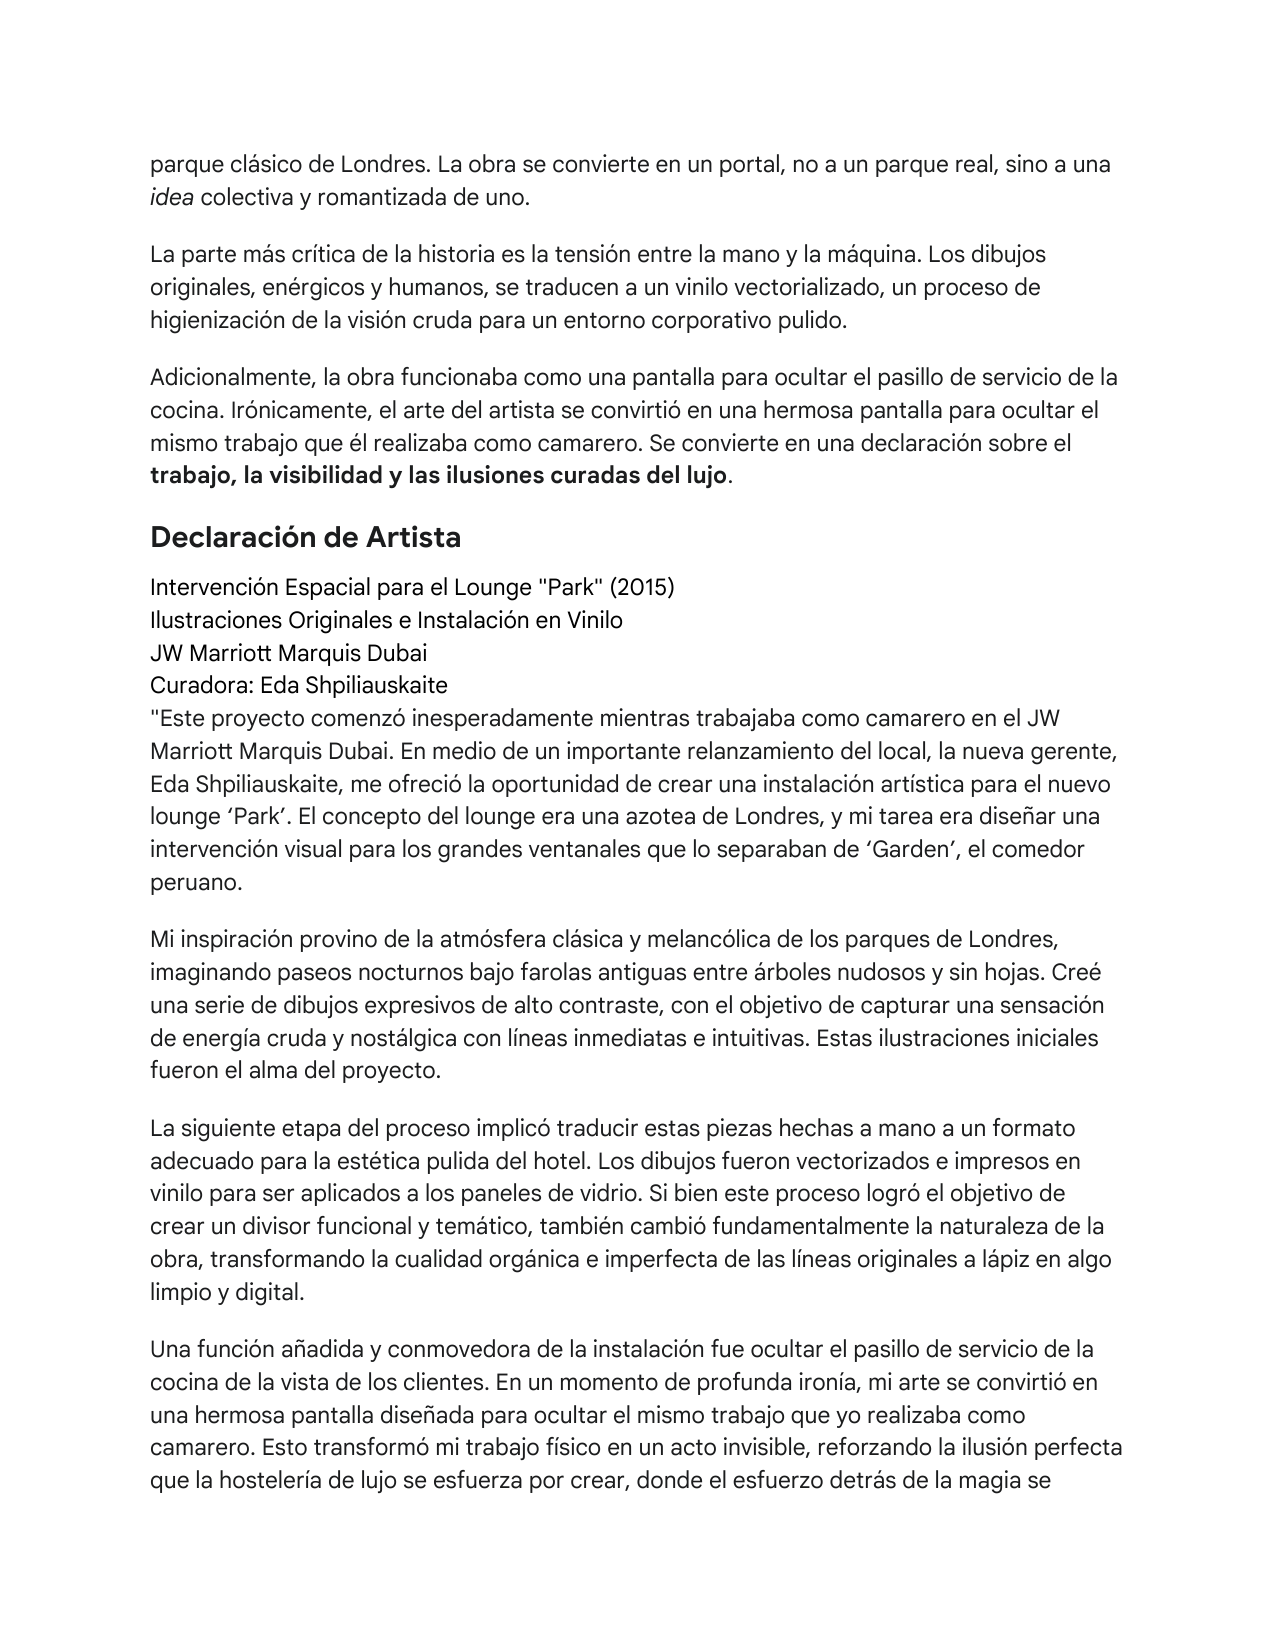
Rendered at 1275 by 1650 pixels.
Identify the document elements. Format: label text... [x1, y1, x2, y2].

text Adicionalmente, la obra funcionaba como una pantalla para ocultar el pasillo de servicio de la cocina. Irónicamente, el arte del artista se convirtió en una hermosa pantalla para ocultar el mismo trabajo que él realizaba como camarero. Se convierte en una declaración sobre el trabajo, la visibilidad y las ilusiones curadas del lujo. [150, 363, 1125, 490]
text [150, 1335, 1125, 1495]
text JW Marriott Marquis Dubai [150, 639, 1125, 668]
text La parte más crítica de la historia es la tensión entre la mano y la máquina. Los dibujos originales, enérgicos y humanos, se traducen a un vinilo vectorializado, un proceso de higienización de la visión cruda para un entorno corporativo pulido. [150, 240, 1125, 334]
subtitle Declaración de Artista [150, 519, 1125, 556]
text "Este proyecto comenzó inesperadamente mientras trabajaba como camarero en el JW Marriott Marquis Dubai. En medio de un importante relanzamiento del local, la nueva gerente, Eda Shpiliauskaite, me ofreció la oportunidad de crear una instalación artística para el nuevo lounge ‘Park’. El concepto del lounge era una azotea de Londres, y mi tarea era diseñar una intervención visual para los grandes ventanales que lo separaban de ‘Garden’, el comedor peruano. [150, 704, 1125, 897]
text Curadora: Eda Shpiliauskaite [150, 672, 1125, 700]
text Intervención Espacial para el Lounge "Park" (2015) [150, 573, 1125, 602]
text Mi inspiración provino de la atmósfera clásica y melancólica de los parques de Londres, imaginando paseos nocturnos bajo farolas antiguas entre árboles nudosos y sin hojas. Creé una serie de dibujos expresivos de alto contraste, con el objetivo de capturar una sensación de energía cruda y nostálgica con líneas inmediatas e intuitivas. Estas ilustraciones iniciales fueron el alma del proyecto. [150, 926, 1125, 1085]
text La siguiente etapa del proceso implicó traducir estas piezas hechas a mano a un formato adecuado para la estética pulida del hotel. Los dibujos fueron vectorizados e impresos en vinilo para ser aplicados a los paneles de vidrio. Si bien este proceso logró el objetivo de crear un divisor funcional y temático, también cambió fundamentalmente la naturaleza de la obra, transformando la cualidad orgánica e imperfecta de las líneas originales a lápiz en algo limpio y digital. [150, 1114, 1125, 1306]
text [150, 150, 1125, 211]
text Ilustraciones Originales e Instalación en Vinilo [150, 606, 1125, 635]
